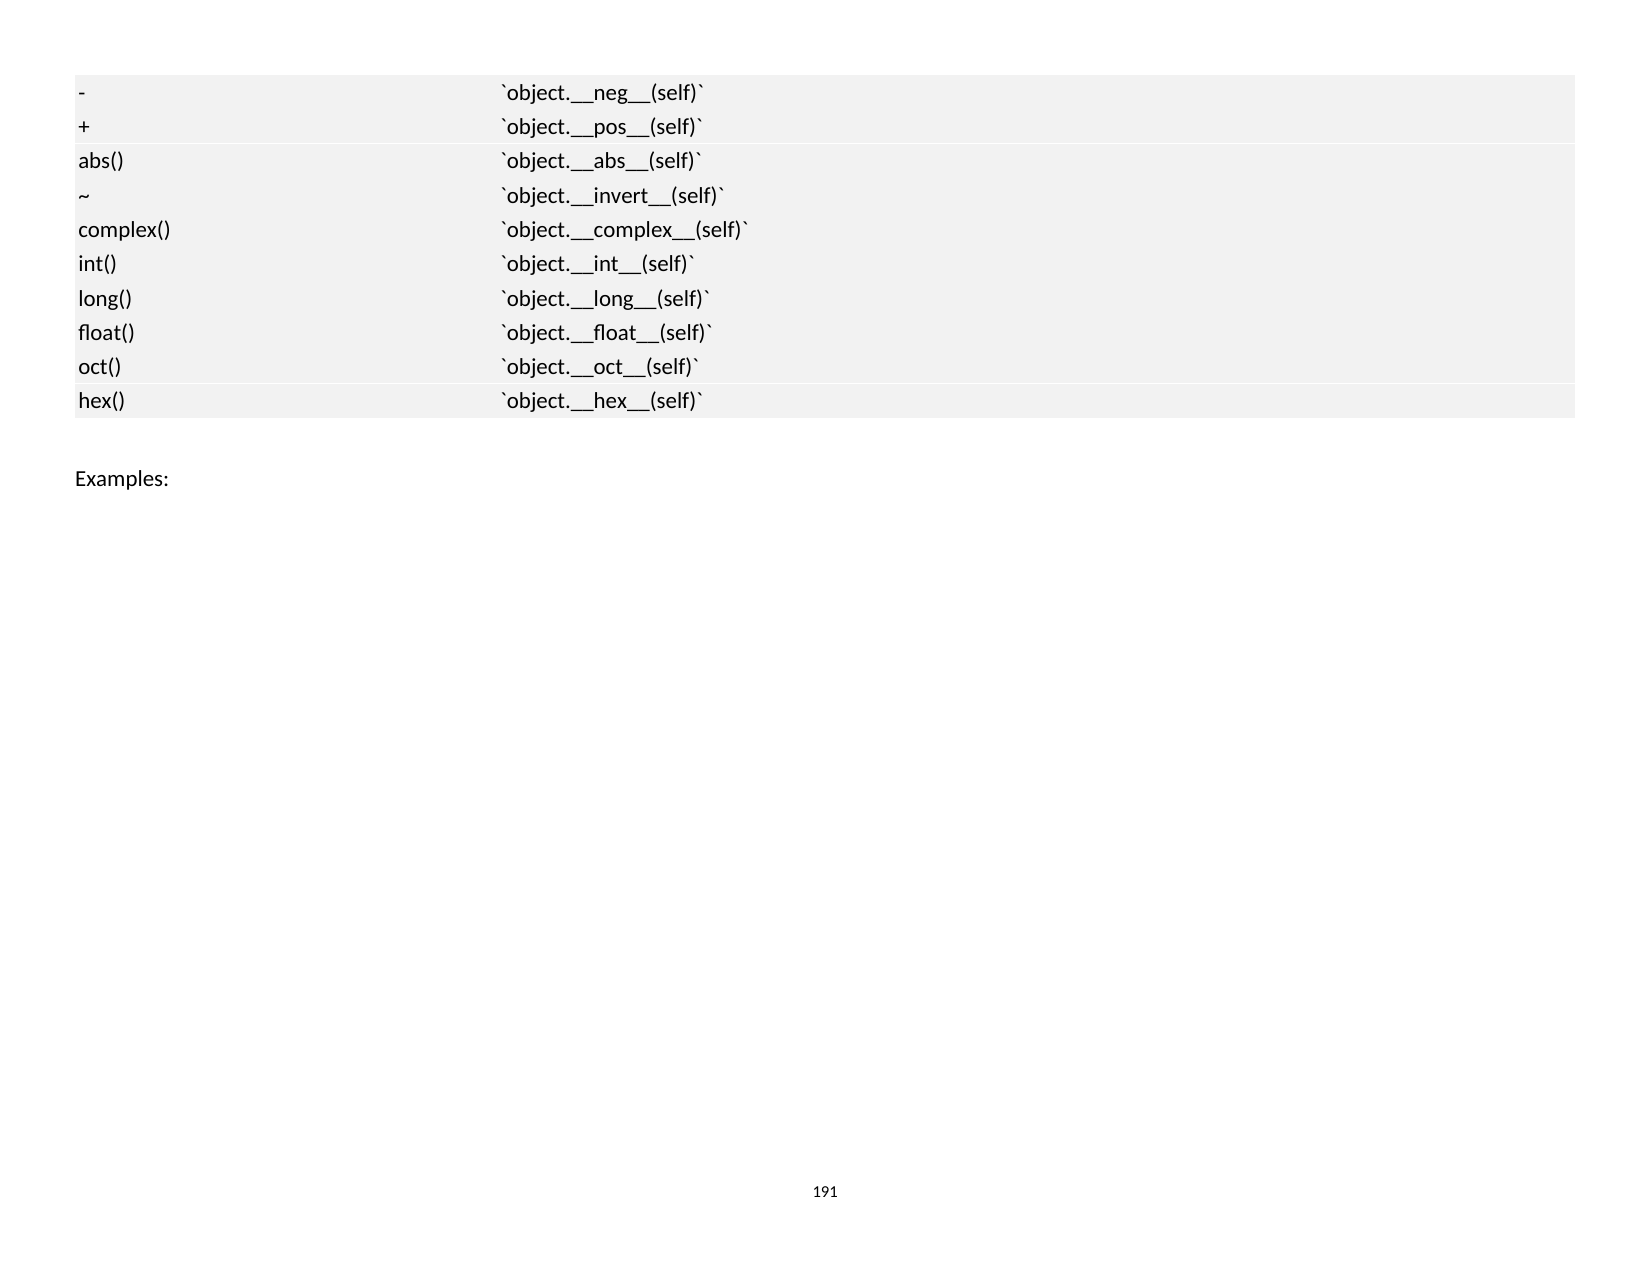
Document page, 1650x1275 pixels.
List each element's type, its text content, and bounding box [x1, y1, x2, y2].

table_cell `object.__invert__(self)` [497, 178, 1575, 212]
table_cell `object.__hex__(self)` [497, 384, 1575, 418]
table_cell `object.__oct__(self)` [497, 349, 1575, 383]
table_cell abs() [75, 144, 497, 178]
table_cell `object.__long__(self)` [497, 281, 1575, 315]
table_cell int() [75, 246, 497, 281]
table_cell `object.__abs__(self)` [497, 144, 1575, 178]
table_cell long() [75, 281, 497, 315]
table_cell `object.__pos__(self)` [497, 109, 1575, 143]
table_cell `object.__int__(self)` [497, 246, 1575, 281]
table_cell + [75, 109, 497, 143]
table_cell `object.__neg__(self)` [497, 75, 1575, 109]
table_cell hex() [75, 384, 497, 418]
table_cell `object.__complex__(self)` [497, 212, 1575, 246]
table_cell complex() [75, 212, 497, 246]
table_cell ~ [75, 178, 497, 212]
table_cell float() [75, 315, 497, 349]
table_cell - [75, 75, 497, 109]
table_cell `object.__float__(self)` [497, 315, 1575, 349]
text Examples: [75, 464, 1575, 493]
table_cell oct() [75, 349, 497, 383]
